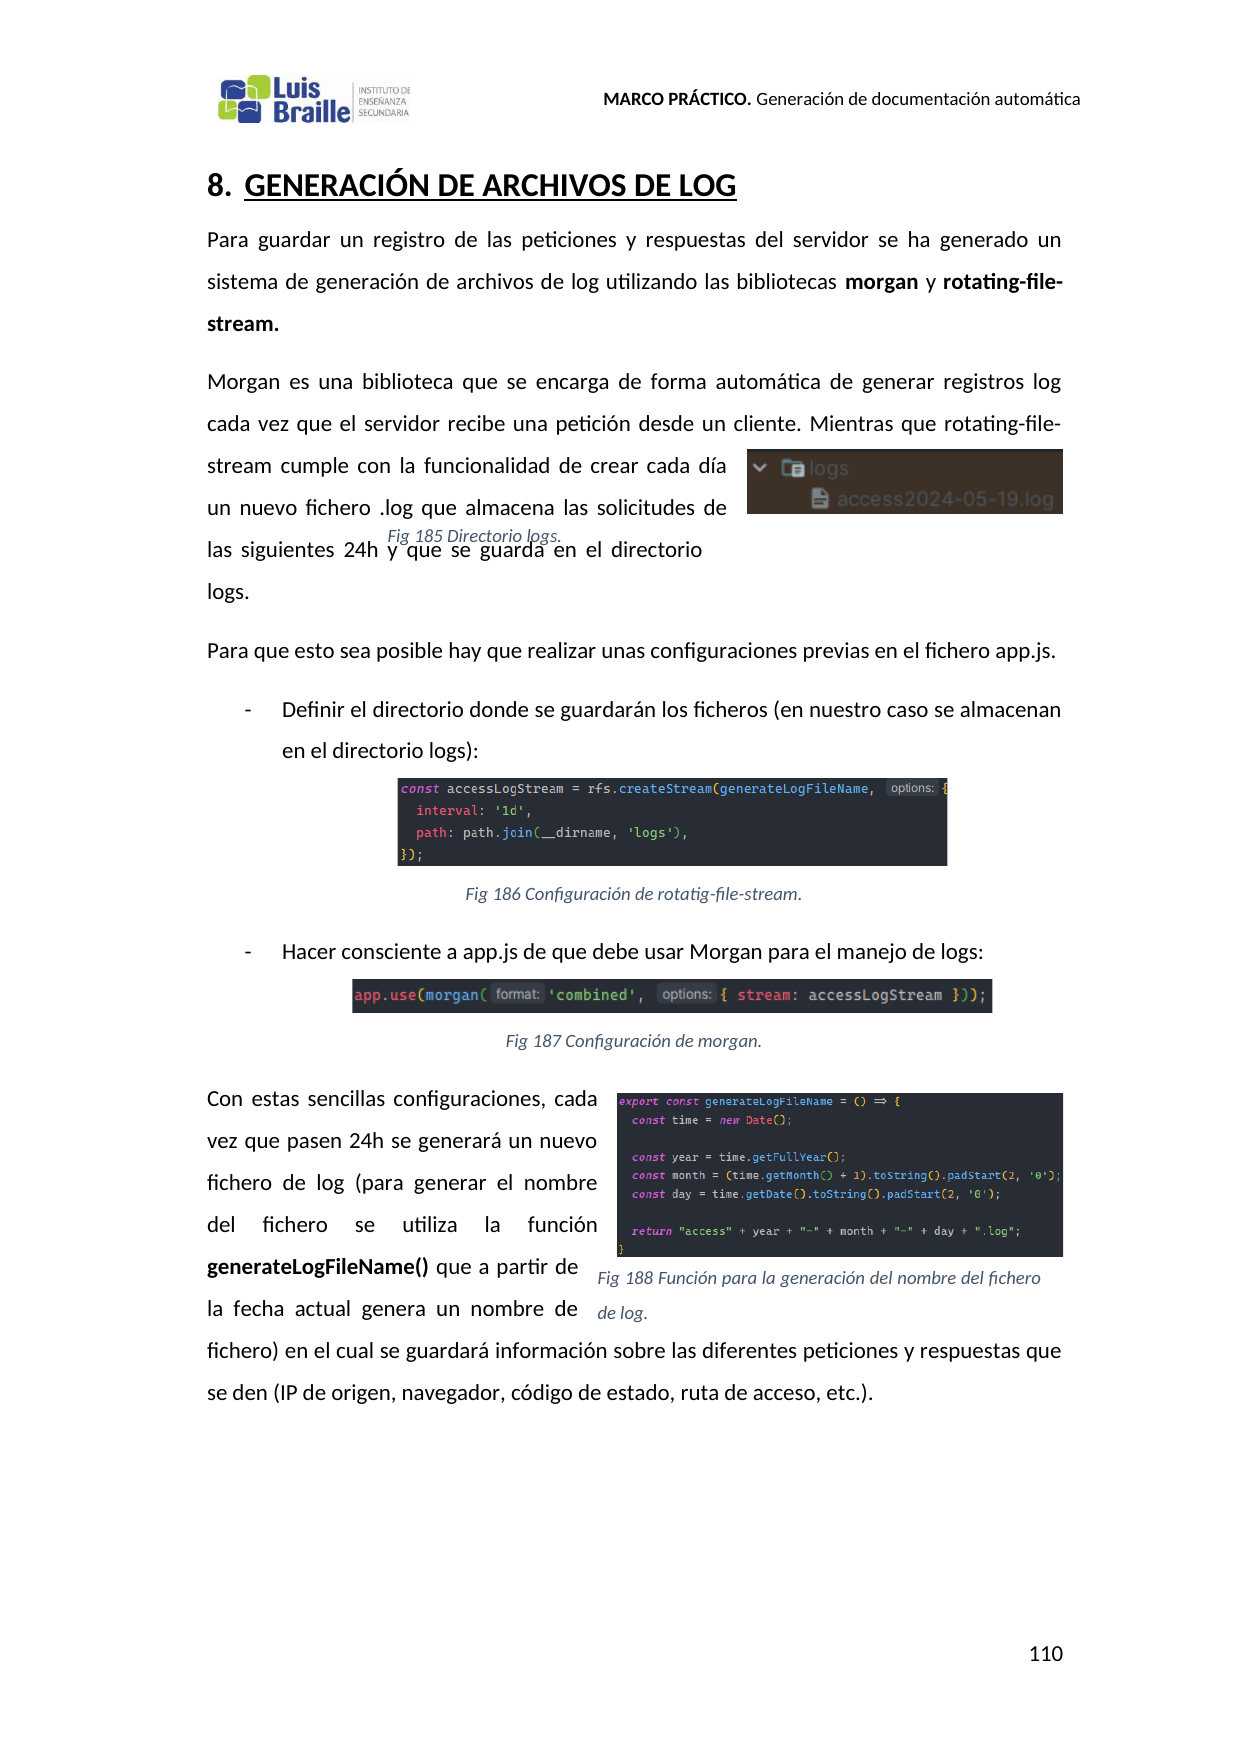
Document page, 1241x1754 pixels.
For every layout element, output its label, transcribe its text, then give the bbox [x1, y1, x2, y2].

text Fig 186 Configuración de rotatig-file-stream. [207, 882, 1063, 905]
text Morgan es una biblioteca que se encarga de forma automática de generar registros log cada vez que el servidor recibe una petición desde un cliente. Mientras que rotating-file-stream cumple con la funcionalidad de crear cada día un nuevo fichero .log que almacena las solicitudes de las siguientes 24h y que se guarda en el directorio logs. [207, 367, 1063, 605]
picture [747, 449, 1063, 514]
list Definir el directorio donde se guardarán los ficheros (en nuestro caso se almacenan en el directorio logs): [244, 695, 1063, 765]
text Fig 187 Configuración de morgan. [207, 1029, 1063, 1052]
subtitle GENERACIÓN DE ARCHIVOS DE LOG [207, 164, 1063, 204]
picture [397, 778, 948, 866]
list Hacer consciente a app.js de que debe usar Morgan para el manejo de logs: [244, 937, 1063, 965]
text Para que esto sea posible hay que realizar unas configuraciones previas en el fichero app.js. [207, 636, 1063, 664]
picture [617, 1093, 1064, 1257]
text Para guardar un registro de las peticiones y respuestas del servidor se ha generado un sistema de generación de archivos de log utilizando las bibliotecas morgan y rotating-file-stream. [207, 225, 1063, 337]
picture [352, 979, 993, 1013]
